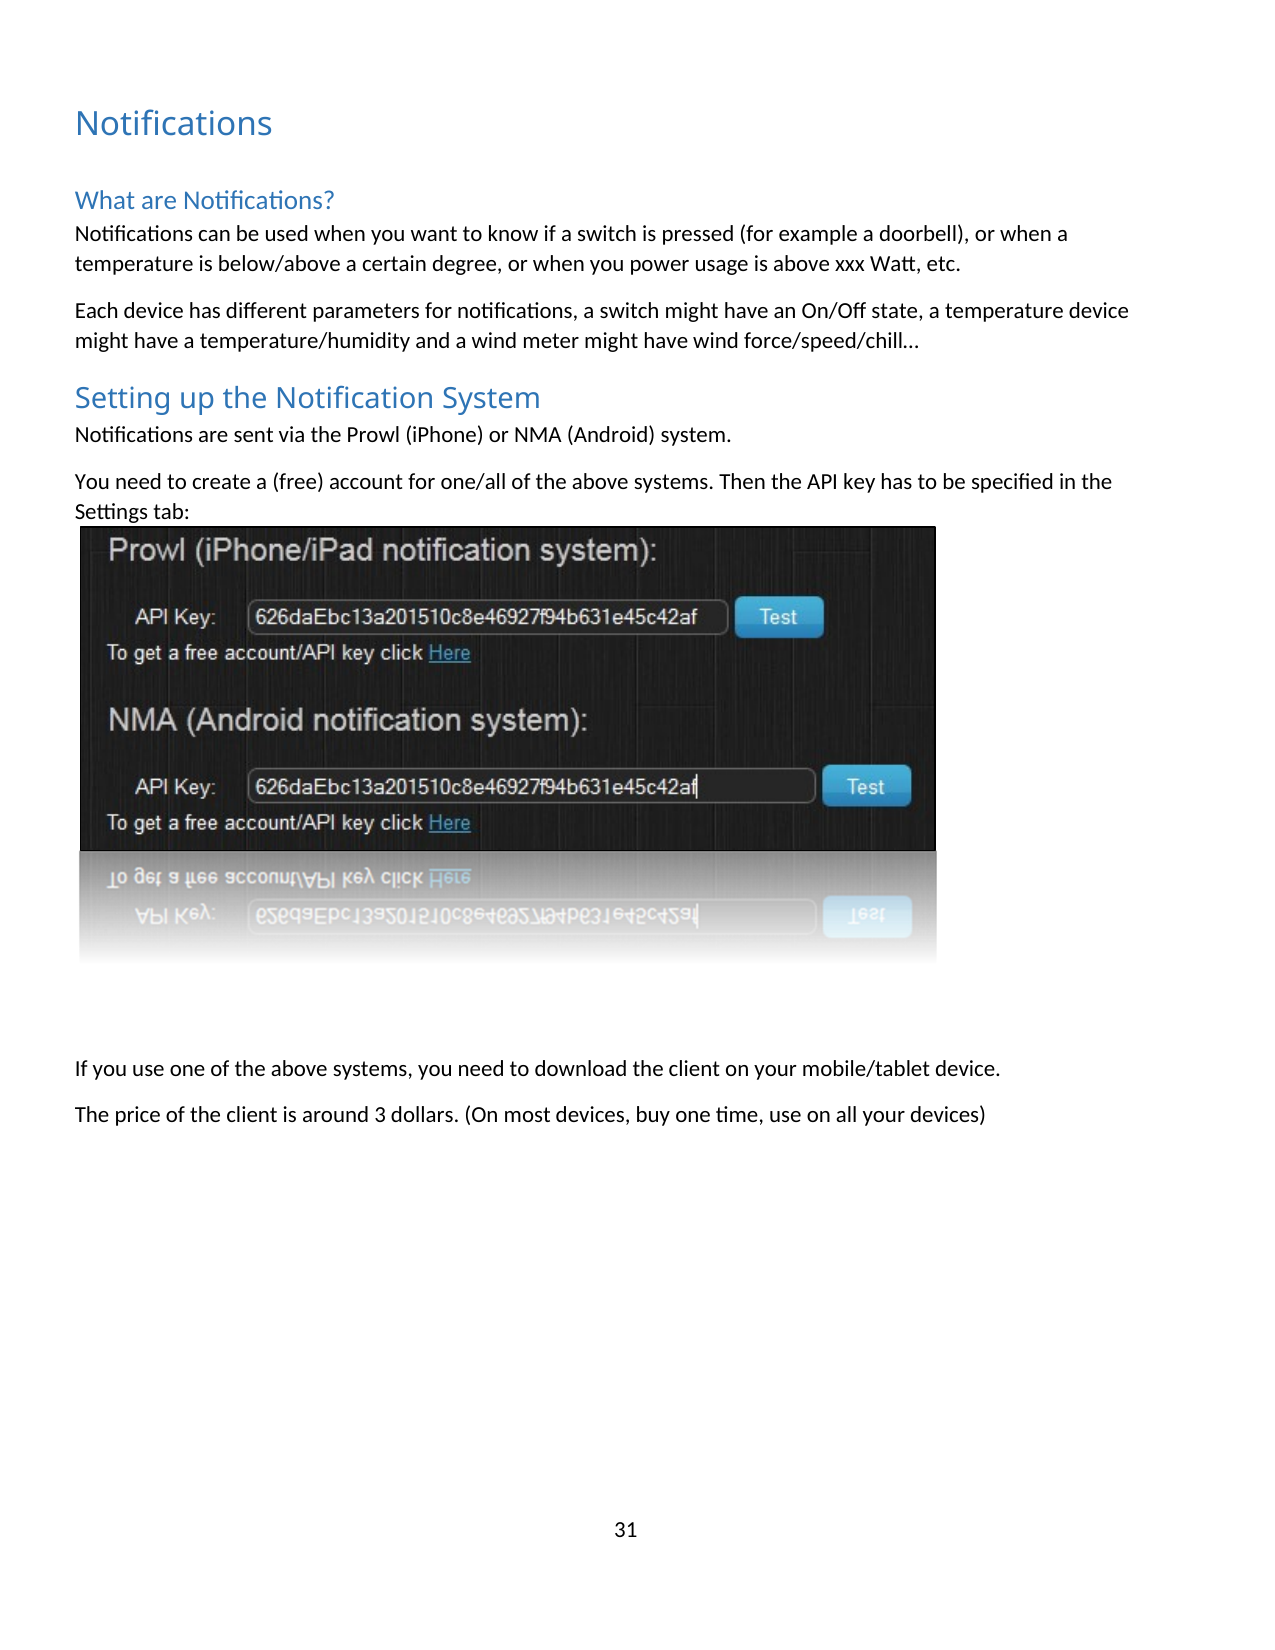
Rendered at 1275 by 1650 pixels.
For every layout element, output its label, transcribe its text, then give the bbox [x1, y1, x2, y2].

text Each device has different parameters for notifications, a switch might have an On/Off state, a temperature device might have a temperature/humidity and a wind meter might have wind force/speed/chill… [74, 296, 1177, 354]
text The price of the client is around 3 dollars. (On most devices, buy one time, use on all your devices) [74, 1101, 1177, 1129]
subtitle Notifications [74, 100, 1200, 145]
text If you use one of the above systems, you need to download the client on your mobile/tablet device. [74, 1054, 1177, 1082]
text Notifications are sent via the Prowl (iPhone) or NMA (Android) system. [74, 420, 1177, 448]
picture [81, 528, 934, 850]
text What are Notifications? [74, 183, 1200, 216]
subtitle Setting up the Notification System [74, 377, 1200, 417]
picture [78, 849, 937, 964]
text You need to create a (free) account for one/all of the above systems. Then the API key has to be specified in the Settings tab: [74, 467, 1177, 525]
text Notifications can be used when you want to know if a switch is pressed (for example a doorbell), or when a temperature is below/above a certain degree, or when you power usage is above xxx Watt, etc. [74, 219, 1177, 277]
